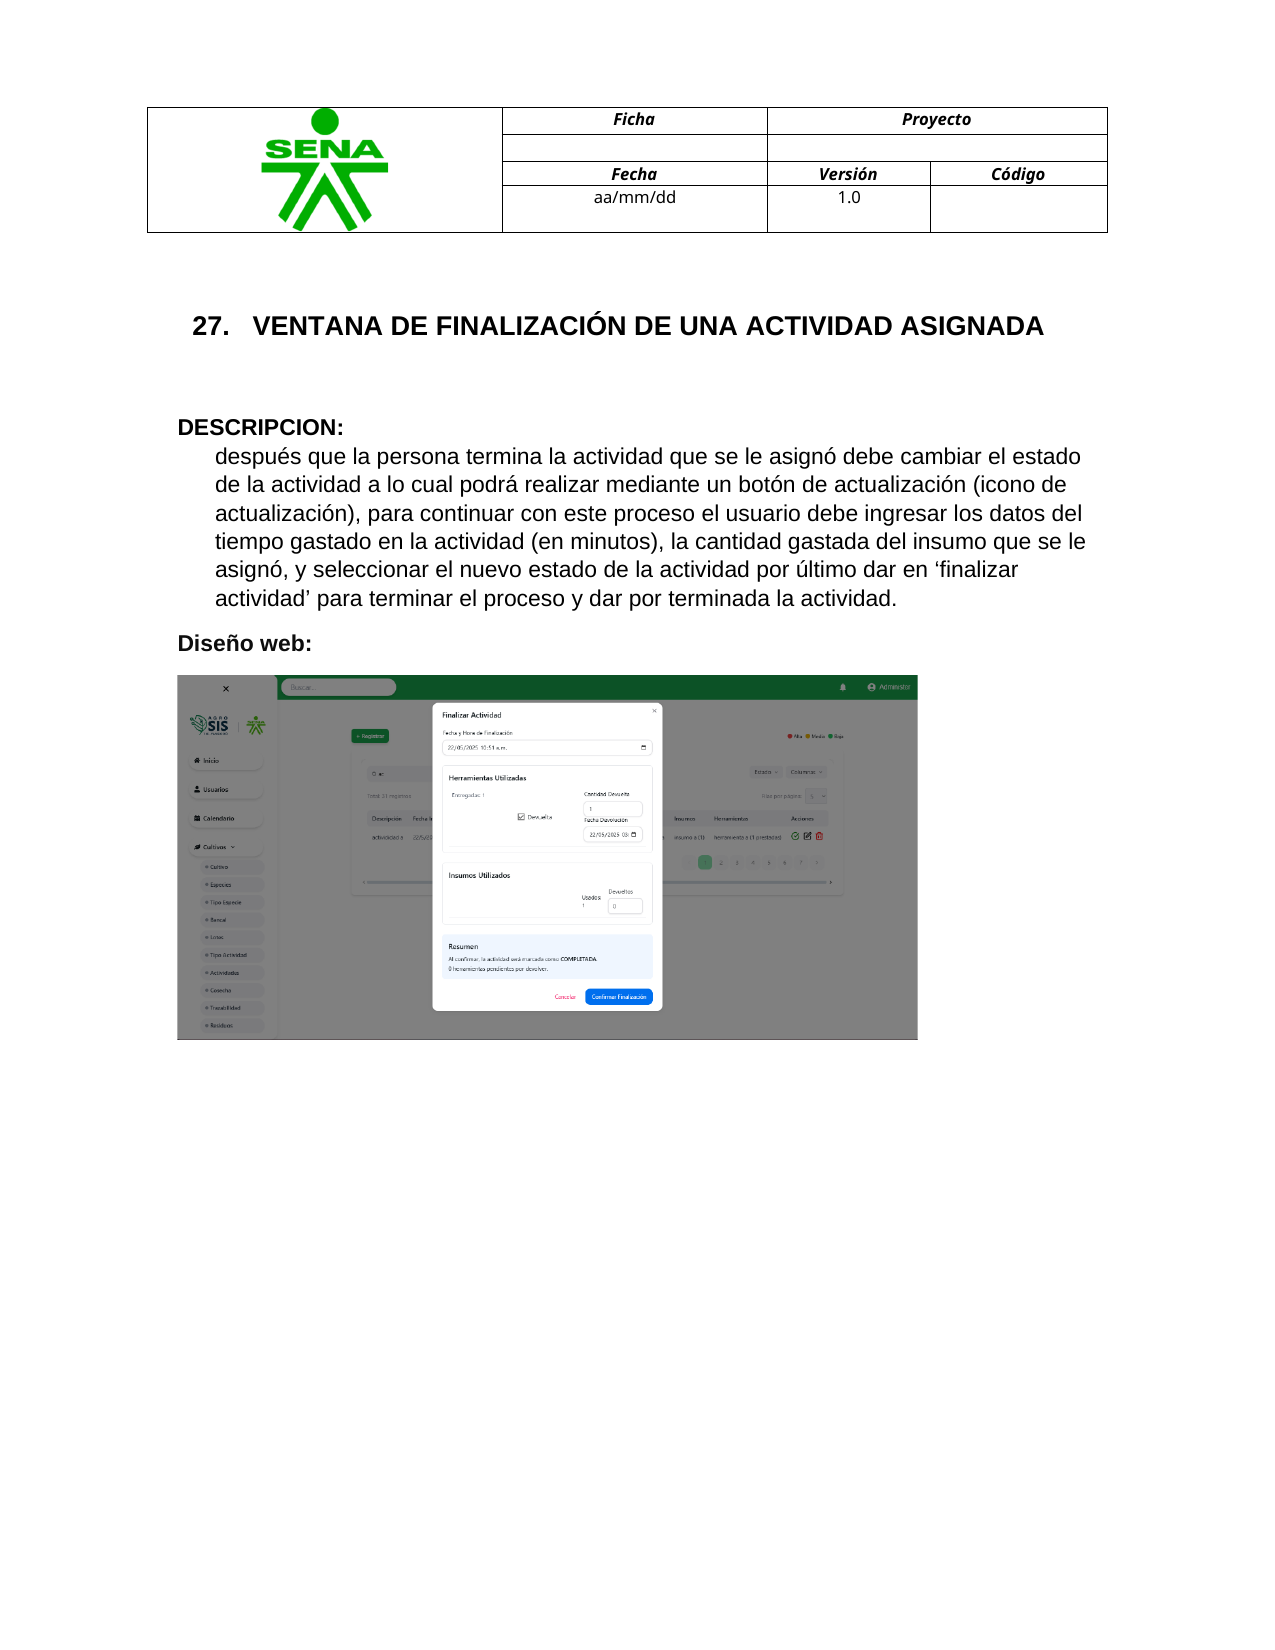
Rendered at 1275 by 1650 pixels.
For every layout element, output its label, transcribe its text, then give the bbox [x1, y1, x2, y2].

subtitle VENTANA DE FINALIZACIÓN DE UNA ACTIVIDAD ASIGNADA [192, 310, 1098, 342]
subtitle DESCRIPCION: [177, 414, 1098, 441]
text Diseño web: [177, 630, 1098, 656]
text después que la persona termina la actividad que se le asignó debe cambiar el estado de la actividad a lo cual podrá realizar mediante un botón de actualización (icono de actualización), para continuar con este proceso el usuario debe ingresar los datos del tiempo gastado en la actividad (en minutos), la cantidad gastada del insumo que se le asignó, y seleccionar el nuevo estado de la actividad por último dar en ‘finalizar actividad’ para terminar el proceso y dar por terminada la actividad. [215, 443, 1098, 611]
picture [177, 675, 918, 1040]
picture [261, 107, 389, 232]
